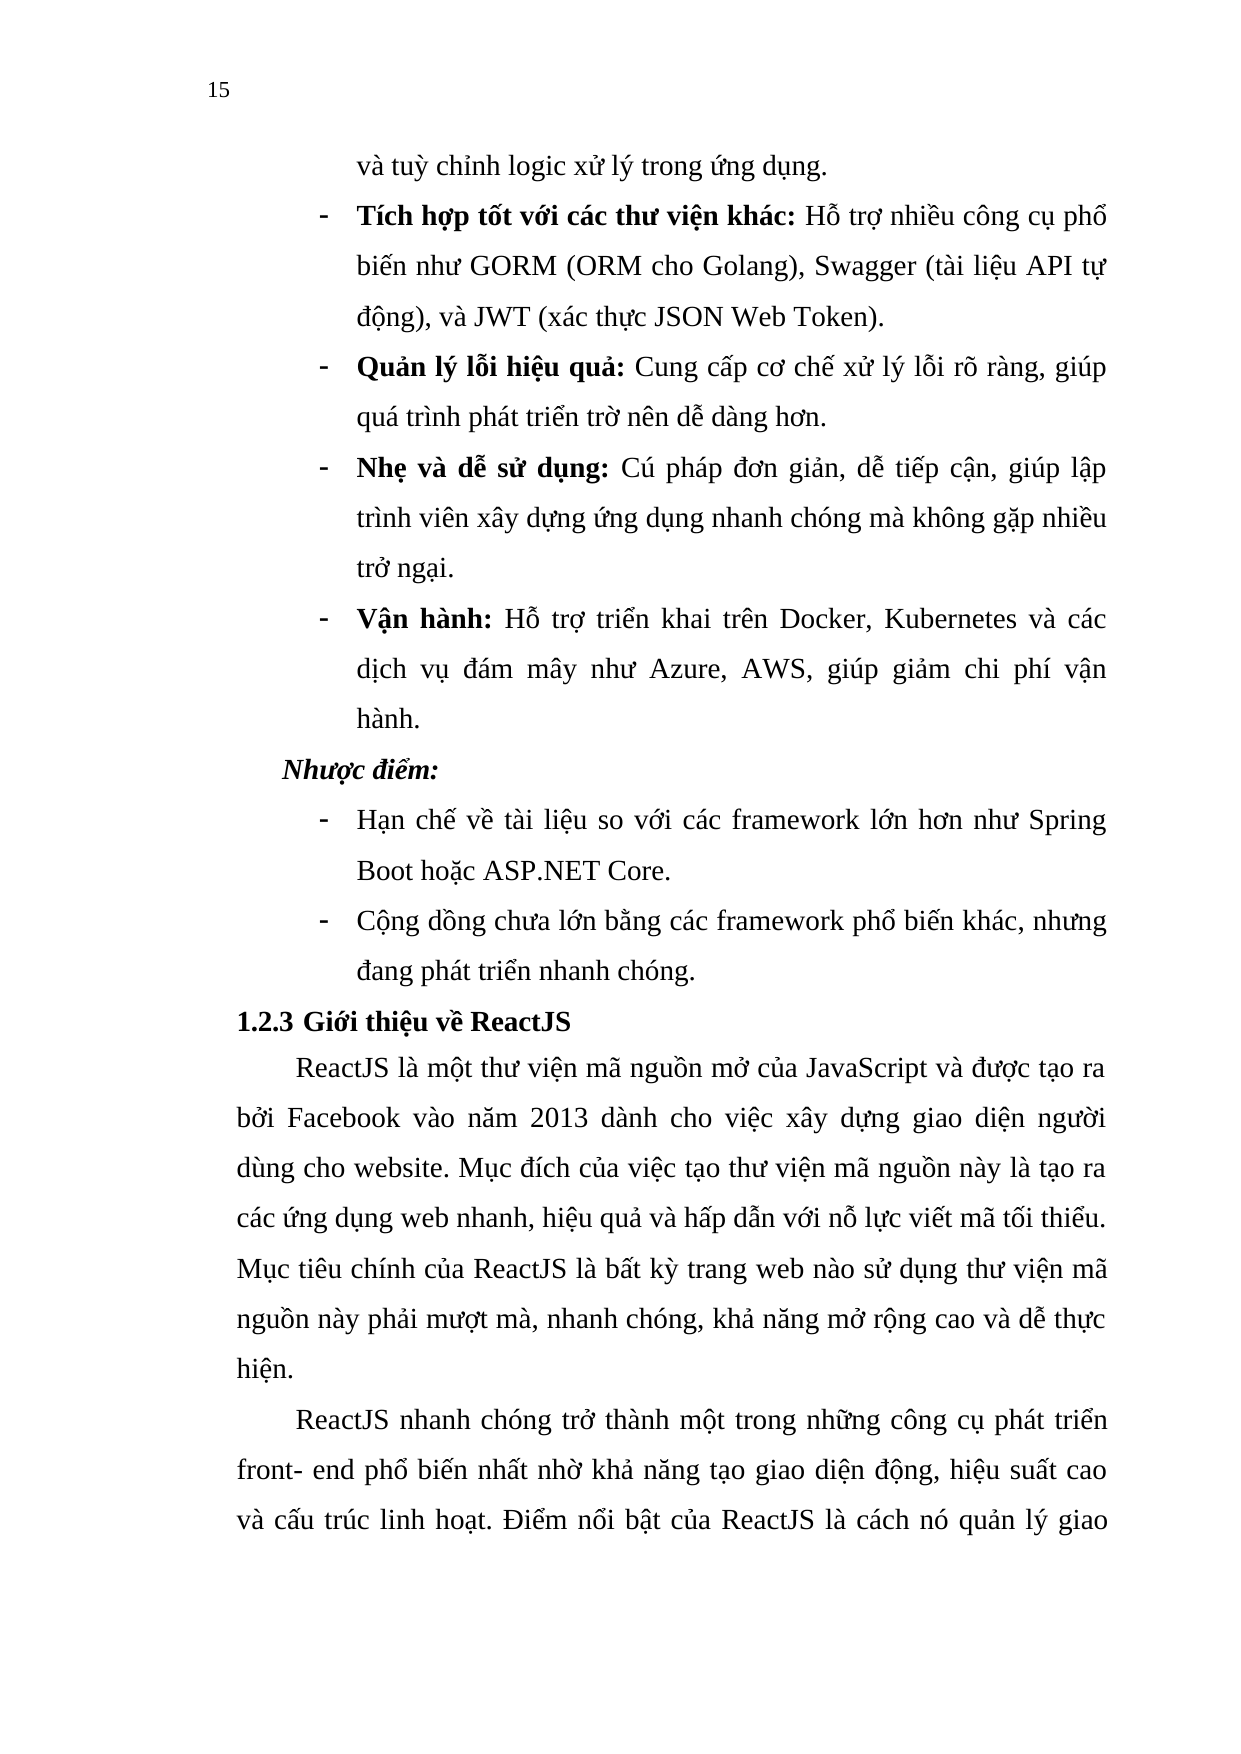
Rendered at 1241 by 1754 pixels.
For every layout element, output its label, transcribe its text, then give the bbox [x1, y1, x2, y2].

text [236, 1402, 1108, 1536]
list Nhẹ và dễ sử dụng: Cú pháp đơn giản, dễ tiếp cận, giúp lập trình viên xây dựng ứng dụng nhanh chóng mà không gặp nhiều trở ngại. [319, 450, 1107, 584]
text ReactJS là một thư viện mã nguồn mở của JavaScript và được tạo ra bởi Facebook vào năm 2013 dành cho việc xây dựng giao diện người dùng cho website. Mục đích của việc tạo thư viện mã nguồn này là tạo ra các ứng dụng web nhanh, hiệu quả và hấp dẫn với nỗ lực viết mã tối thiểu. Mục tiêu chính của ReactJS là bất kỳ trang web nào sử dụng thư viện mã nguồn này phải mượt mà, nhanh chóng, khả năng mở rộng cao và dễ thực hiện. [236, 1050, 1107, 1385]
list Quản lý lỗi hiệu quả: Cung cấp cơ chế xử lý lỗi rõ ràng, giúp quá trình phát triển trờ nên dễ dàng hơn. [319, 349, 1107, 433]
text Nhược điểm: [207, 752, 1122, 785]
list Vận hành: Hỗ trợ triển khai trên Docker, Kubernetes và các dịch vụ đám mây như Azure, AWS, giúp giảm chi phí vận hành. [319, 601, 1107, 735]
list Hạn chế về tài liệu so với các framework lớn hơn như Spring Boot hoặc ASP.NET Core. [319, 802, 1108, 886]
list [319, 148, 1107, 181]
list Cộng dồng chưa lớn bằng các framework phổ biến khác, nhưng đang phát triển nhanh chóng. [319, 903, 1108, 987]
subtitle Giới thiệu về ReactJS [236, 1004, 1122, 1037]
list Tích hợp tốt với các thư viện khác: Hỗ trợ nhiều công cụ phổ biến như GORM (ORM cho Golang), Swagger (tài liệu API tự động), và JWT (xác thực JSON Web Token). [319, 198, 1107, 332]
